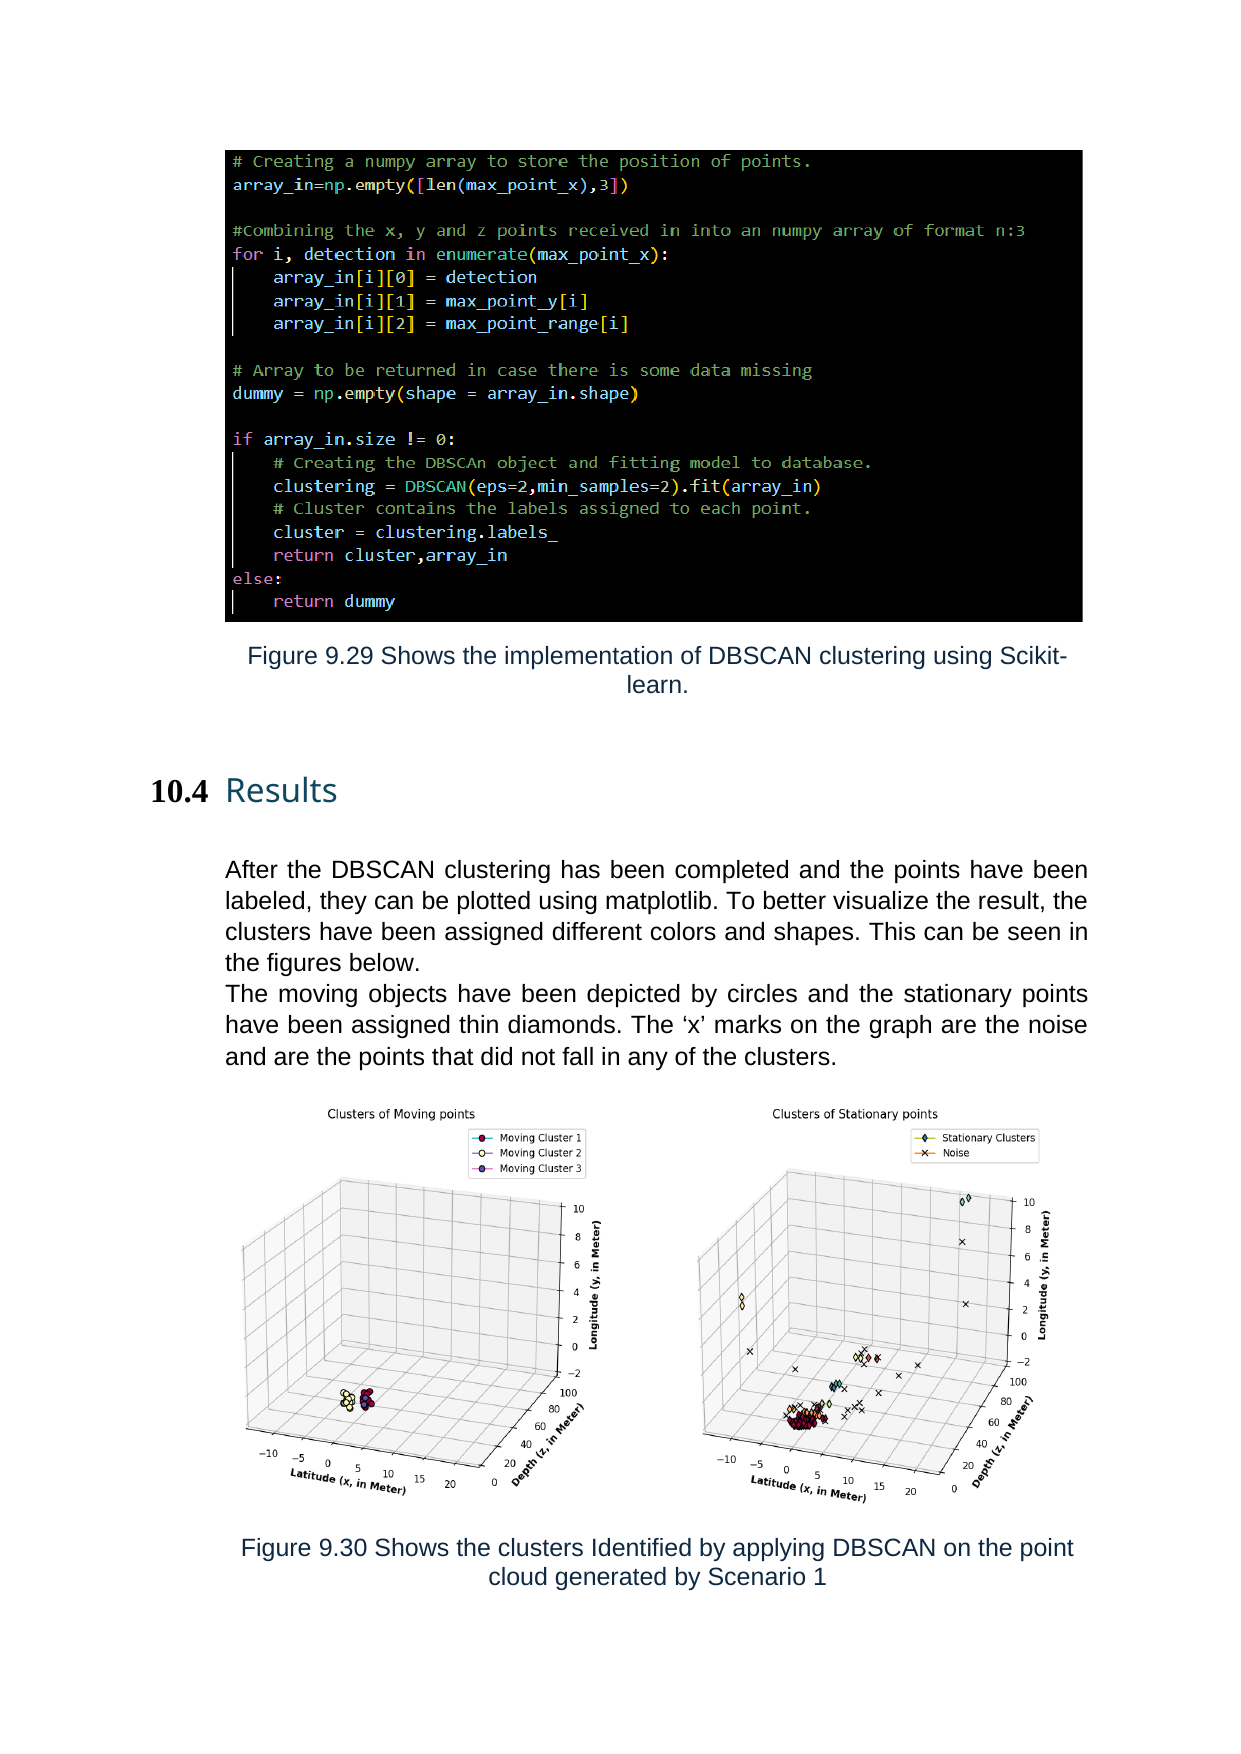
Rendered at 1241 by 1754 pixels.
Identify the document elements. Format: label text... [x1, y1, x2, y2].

picture [225, 150, 1083, 622]
picture [225, 1103, 1055, 1514]
list After the DBSCAN clustering has been completed and the points have been labeled, they can be plotted using matplotlib. To better visualize the result, the clusters have been assigned different colors and shapes. This can be seen in the figures below. [225, 855, 1090, 977]
subtitle Results [150, 767, 1090, 812]
list The moving objects have been depicted by circles and the stationary points have been assigned thin diamonds. The ‘x’ marks on the graph are the noise and are the points that did not fall in any of the clusters. [225, 979, 1090, 1070]
